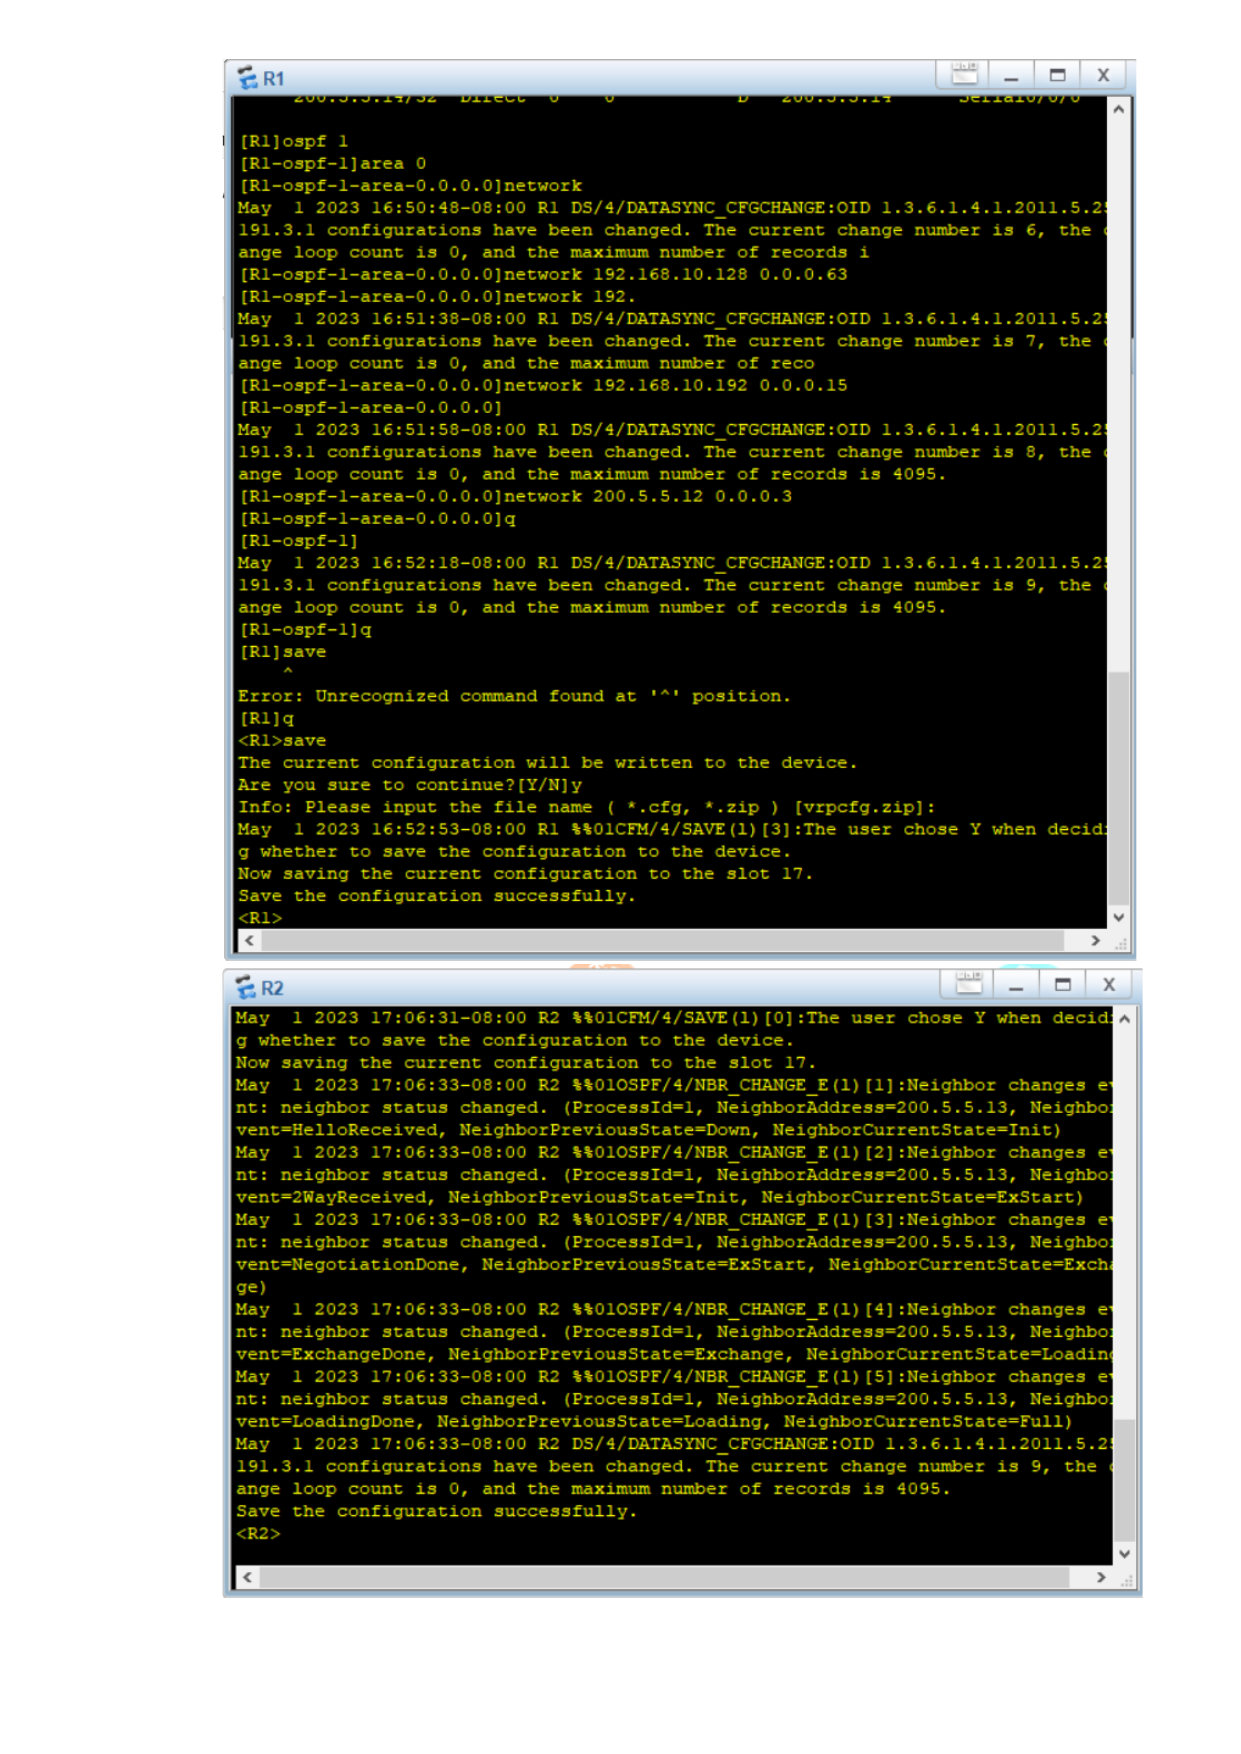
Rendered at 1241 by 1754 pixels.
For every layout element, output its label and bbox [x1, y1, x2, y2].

picture [222, 964, 1143, 1598]
picture [222, 59, 1137, 961]
